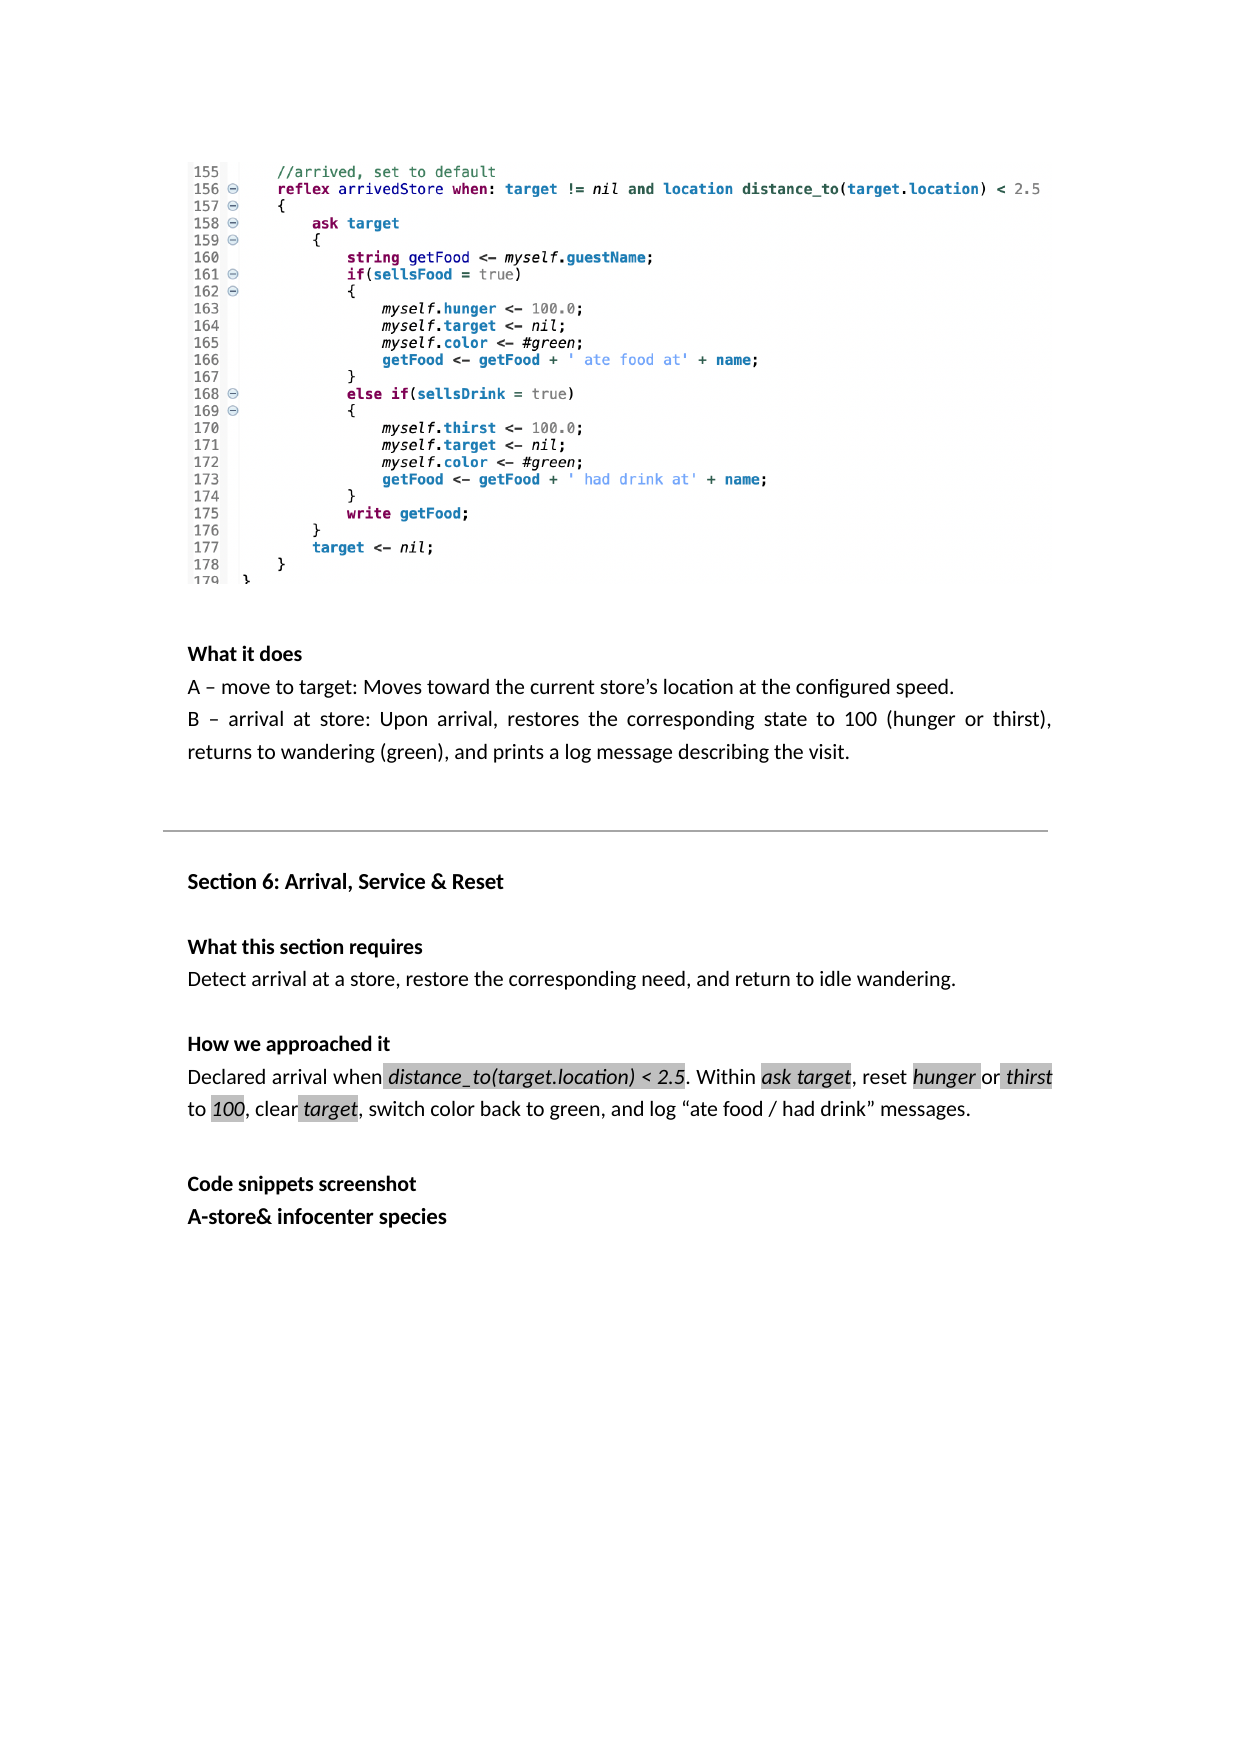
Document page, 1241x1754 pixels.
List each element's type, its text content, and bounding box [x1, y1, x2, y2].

text How we approached it [187, 1027, 1053, 1060]
text B – arrival at store: Upon arrival, restores the corresponding state to 100 (hunger or thirst), returns to wandering (green), and prints a log message describing the visit. [187, 702, 1053, 767]
list store& infocenter species [187, 1200, 1053, 1233]
text Detect arrival at a store, restore the corresponding need, and return to idle wandering. [187, 962, 1053, 995]
list Code snippets screenshot [187, 1168, 1053, 1200]
text A – move to target: Moves toward the current store’s location at the configured speed. [187, 670, 1053, 702]
list What it does [187, 637, 1053, 670]
text Section 6: Arrival, Service & Reset [187, 865, 1053, 897]
text Declared arrival when distance_to(target.location) < 2.5. Within ask target, reset hunger or thirst to 100, clear target, switch color back to green, and log “ate food / had drink” messages. [187, 1060, 1053, 1125]
picture [187, 162, 1052, 584]
text What this section requires [187, 930, 1053, 962]
